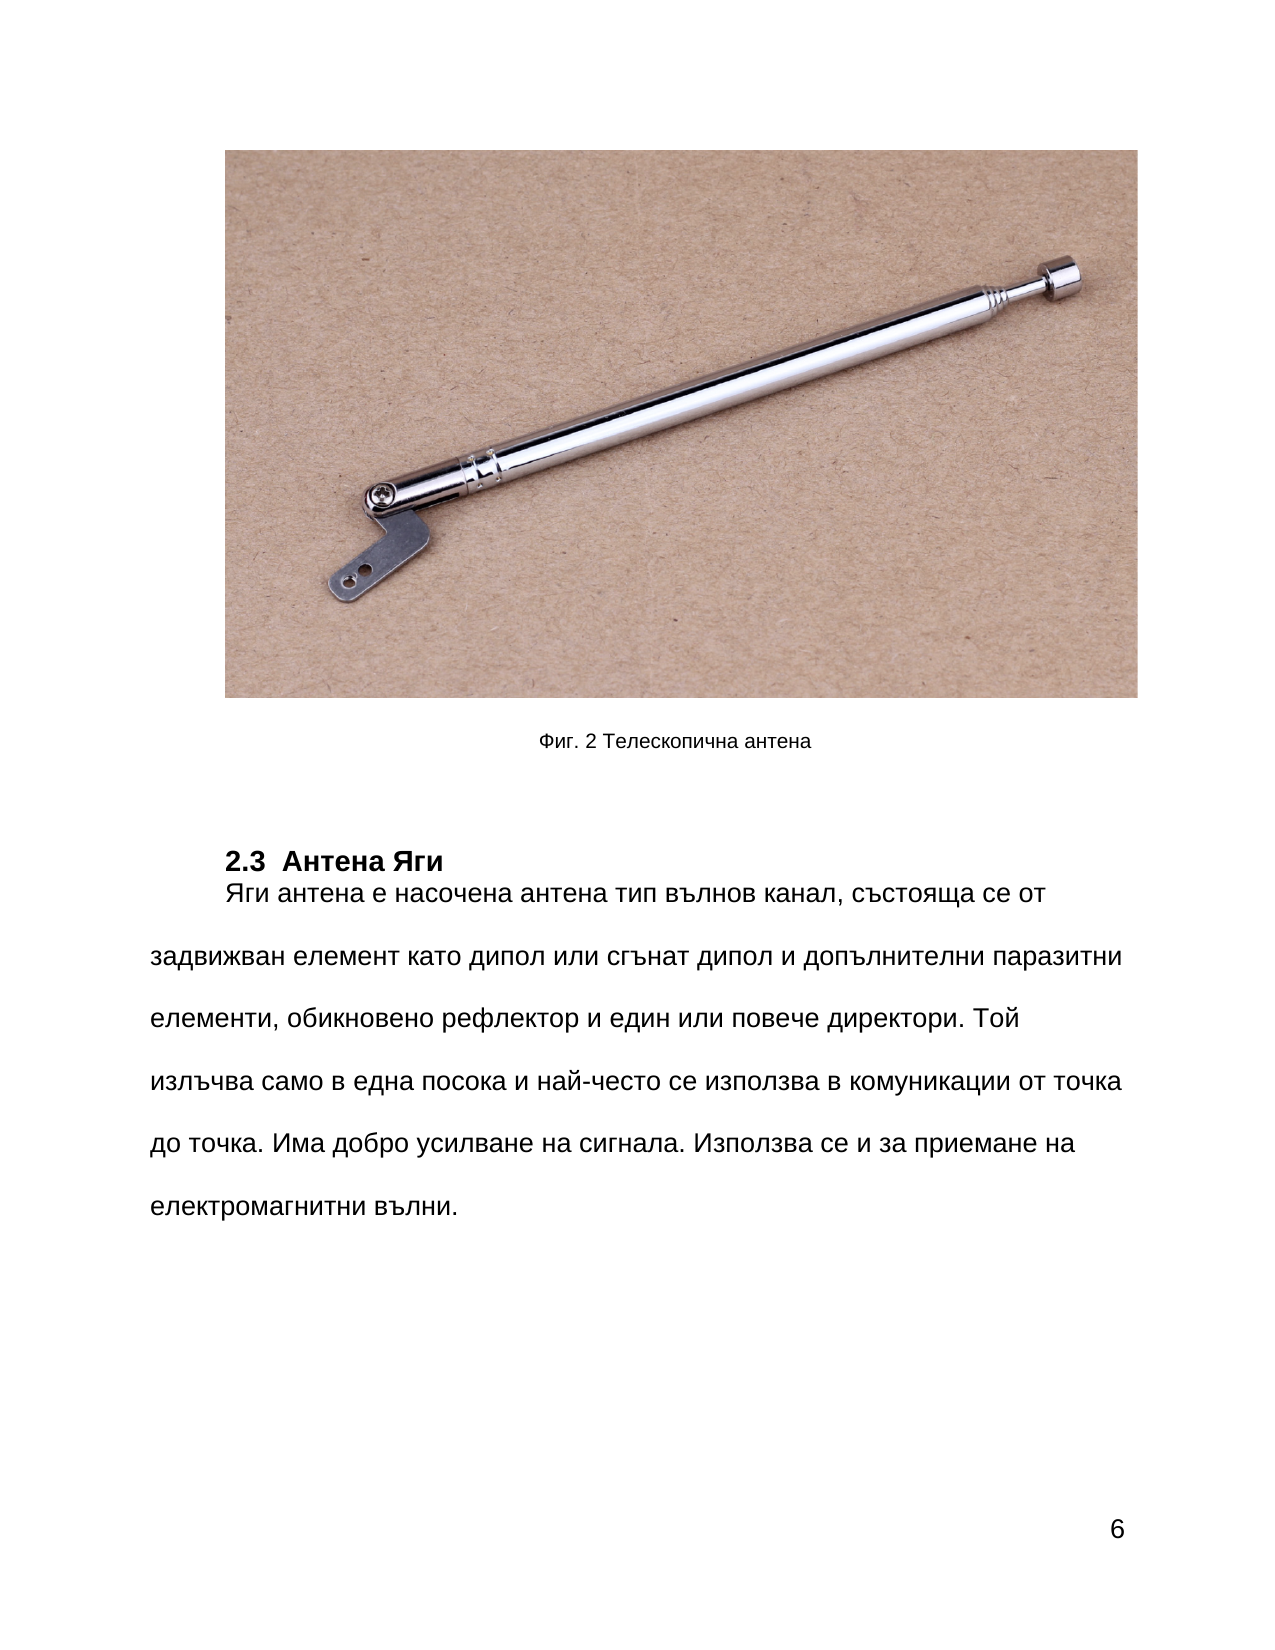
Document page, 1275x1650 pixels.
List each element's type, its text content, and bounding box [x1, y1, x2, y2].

subtitle 2.3 Антена Яги [150, 844, 1125, 877]
picture [225, 150, 1138, 698]
text Яги антена е насочена антена тип вълнов канал, състояща се от задвижван елемент като дипол или сгънат дипол и допълнителни паразитни елементи, обикновено рефлектор и един или повече директори. Той излъчва само в една посока и най-често се използва в комуникации от точка до точка. Има добро усилване на сигнала. Използва се и за приемане на електромагнитни вълни. [150, 877, 1125, 1221]
text Фиг. 2 Телескопична антена [150, 729, 1125, 753]
